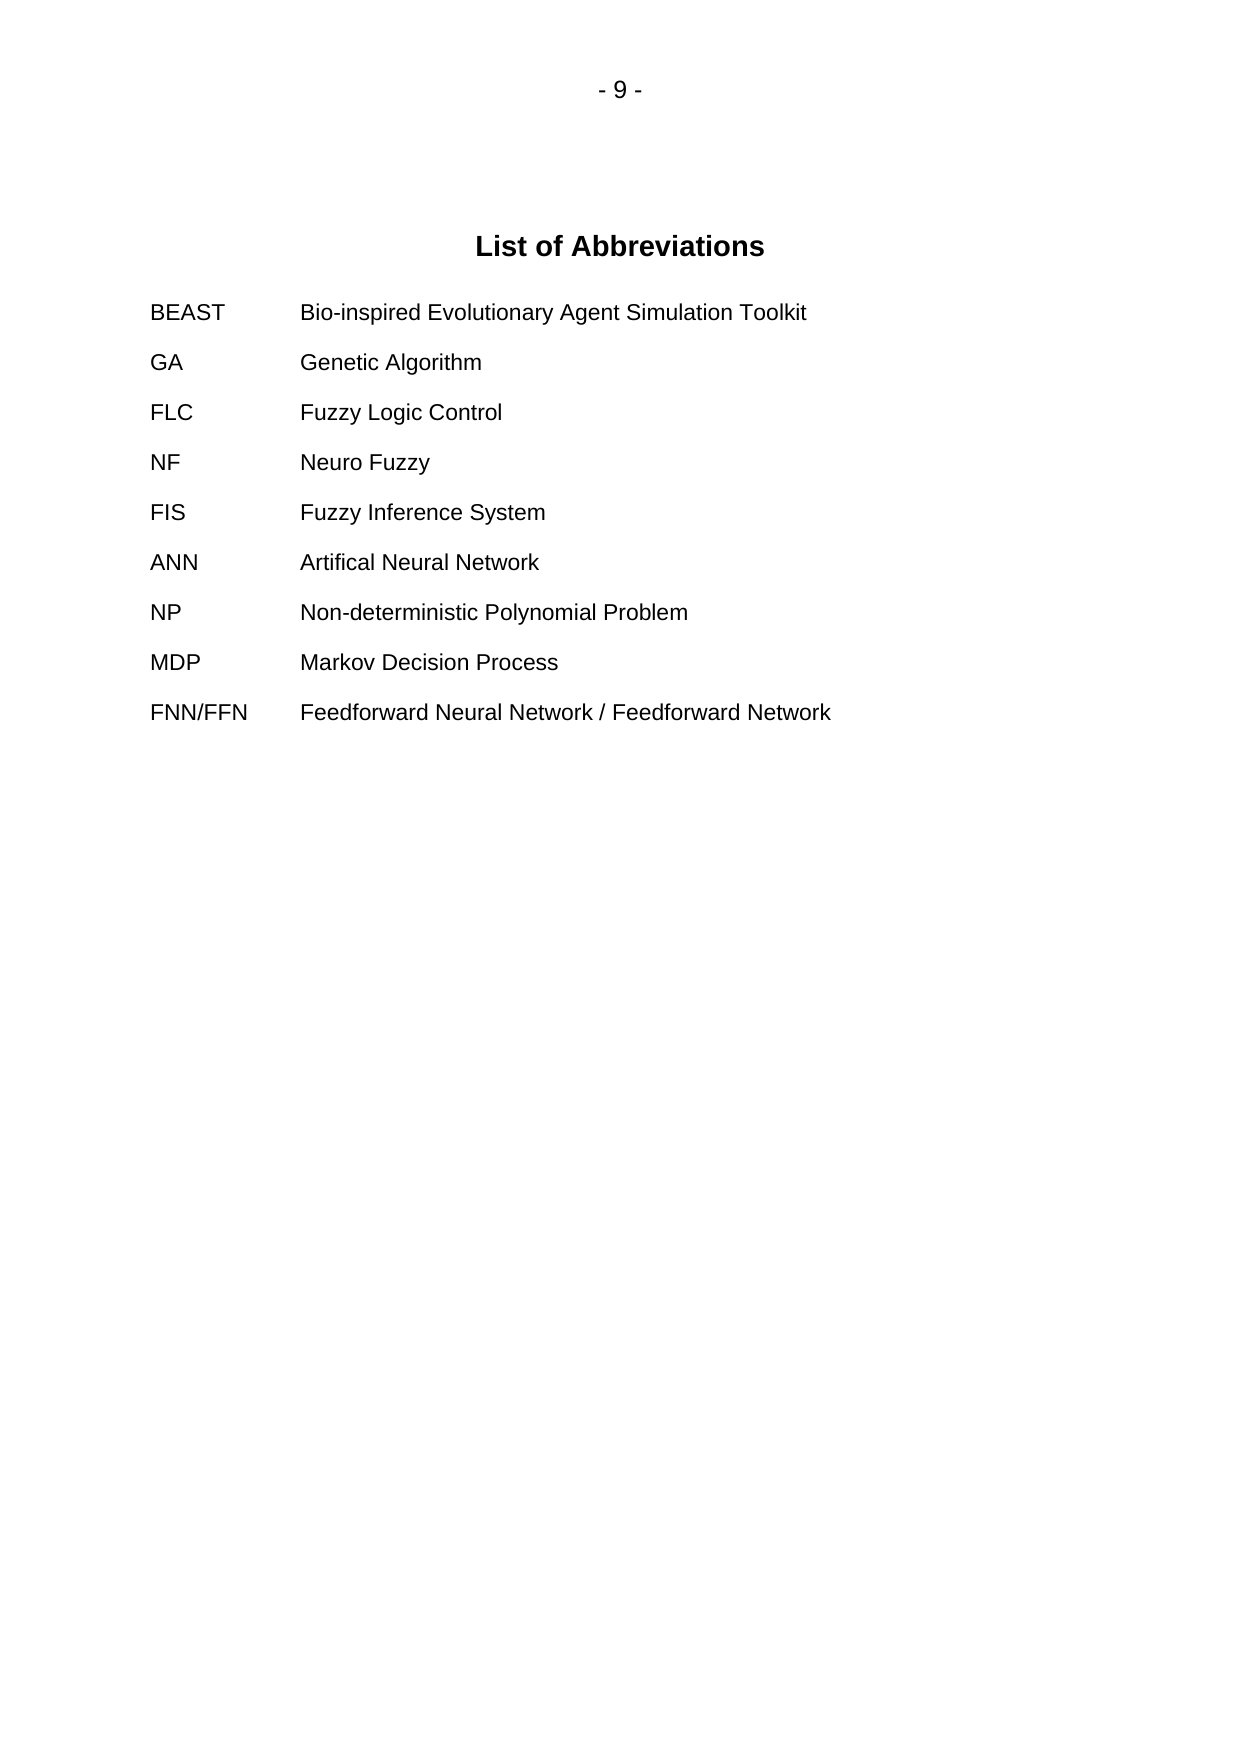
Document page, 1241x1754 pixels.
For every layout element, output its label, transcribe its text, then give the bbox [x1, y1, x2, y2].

text MDP Markov Decision Process [150, 637, 1090, 675]
text FIS Fuzzy Inference System [150, 487, 1090, 525]
text ANN Artifical Neural Network [150, 537, 1090, 575]
text BEAST Bio-inspired Evolutionary Agent Simulation Toolkit [150, 287, 1090, 325]
text NF Neuro Fuzzy [150, 437, 1090, 475]
text FNN/FFN Feedforward Neural Network / Feedforward Network [150, 687, 1090, 725]
text FLC Fuzzy Logic Control [150, 387, 1090, 425]
text GA Genetic Algorithm [150, 337, 1090, 375]
text NP Non-deterministic Polynomial Problem [150, 587, 1090, 625]
subtitle List of Abbreviations [150, 225, 1090, 262]
